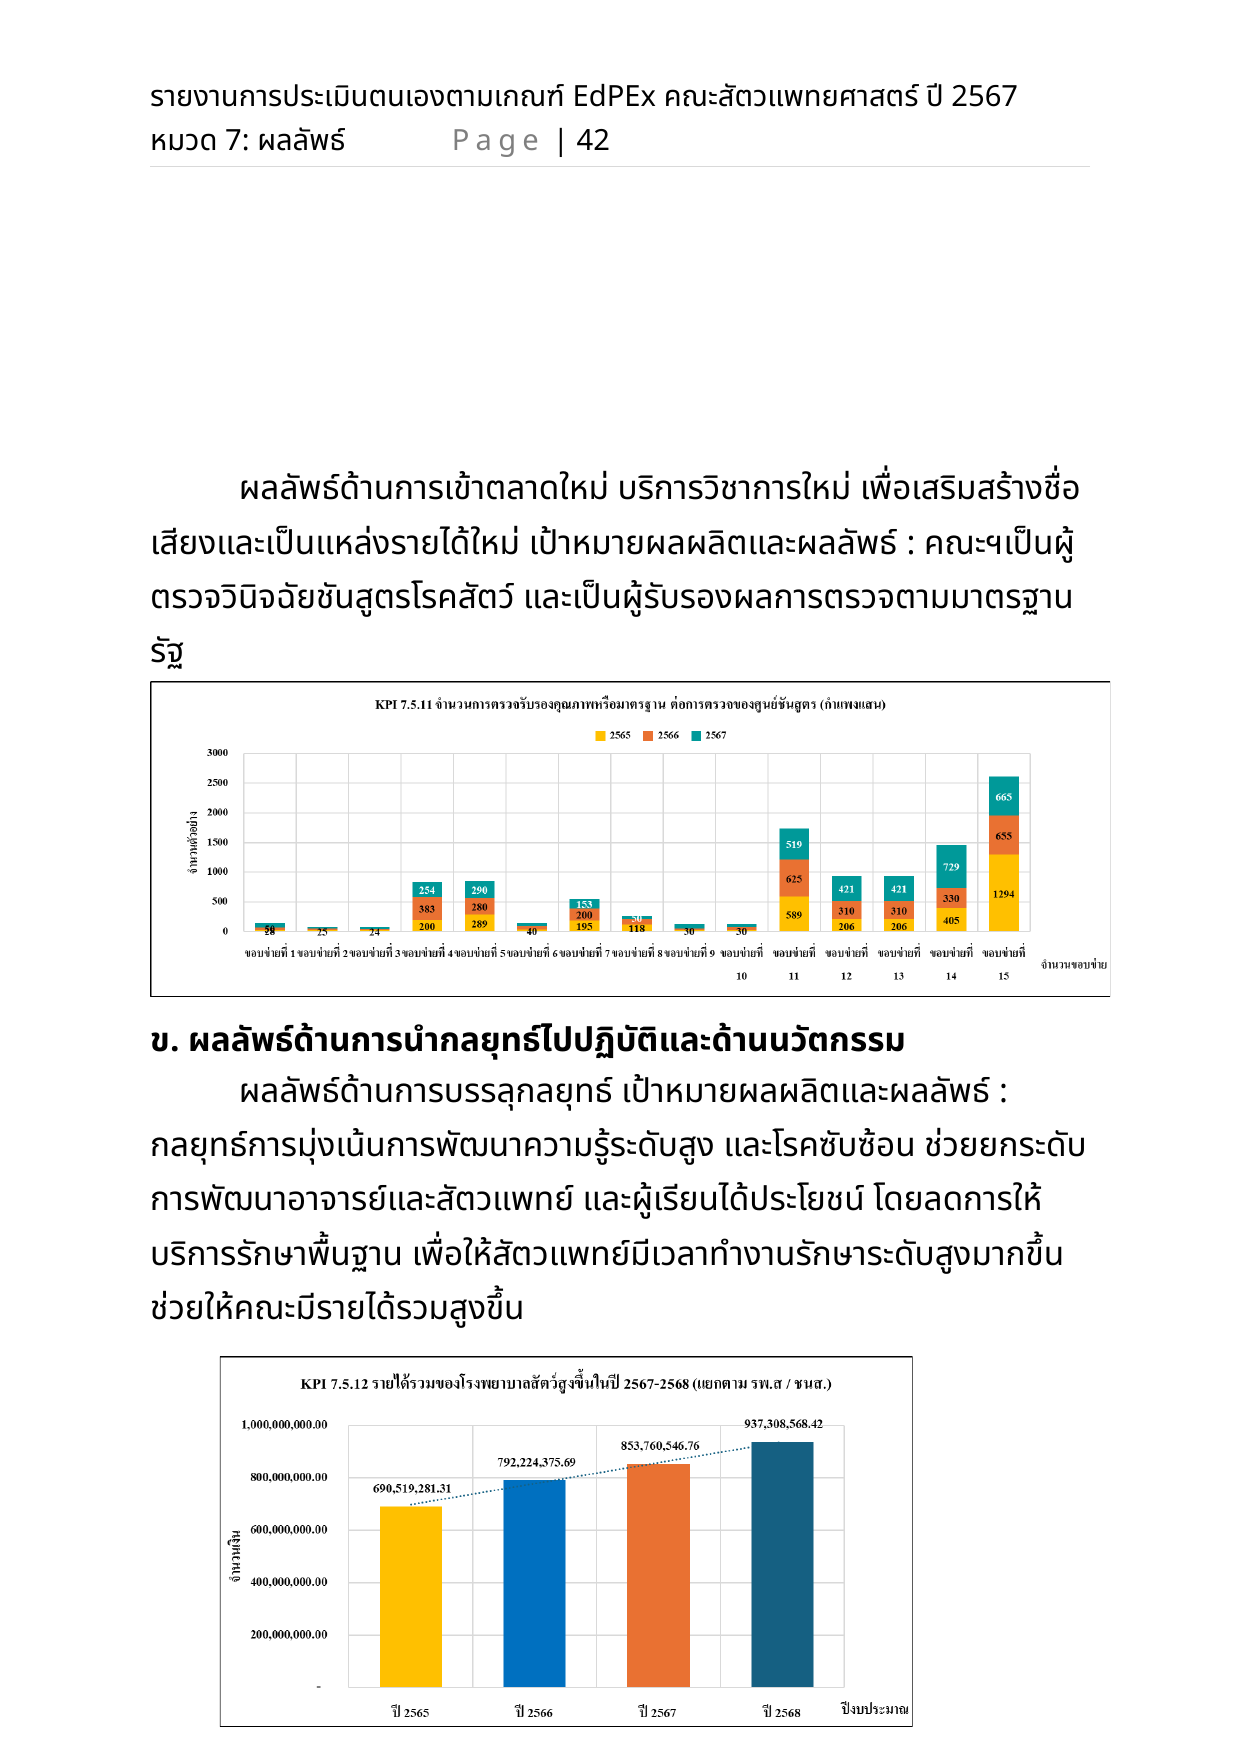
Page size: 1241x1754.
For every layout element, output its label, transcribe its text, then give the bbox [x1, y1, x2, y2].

picture [219, 1356, 913, 1727]
list ผลลัพธ์ด้านการเข้าตลาดใหม่ บริการวิชาการใหม่ เพื่อเสริมสร้างชื่อเสียงและเป็นแหล่งรายได้ใหม่ เป้าหมายผลผลิตและผลลัพธ์ : คณะฯเป็นผู้ตรวจวินิจฉัยชันสูตรโรคสัตว์ และเป็นผู้รับรองผลการตรวจตามมาตรฐานรัฐ [150, 464, 1090, 678]
text ผลลัพธ์ด้านการบรรลุกลยุทธ์ เป้าหมายผลผลิตและผลลัพธ์ : กลยุทธ์การมุ่งเน้นการพัฒนาความรู้ระดับสูง และโรคซับซ้อน ช่วยยกระดับการพัฒนาอาจารย์และสัตวแพทย์ และผู้เรียนได้ประโยชน์ โดยลดการให้บริการรักษาพื้นฐาน เพื่อให้สัตวแพทย์มีเวลาทำงานรักษาระดับสูงมากขึ้น ช่วยให้คณะมีรายได้รวมสูงขึ้น [150, 1066, 1090, 1334]
text ข. ผลลัพธ์ด้านการนำกลยุทธ์ไปปฏิบัติและด้านนวัตกรรม [150, 1016, 1090, 1066]
picture [150, 681, 1110, 997]
